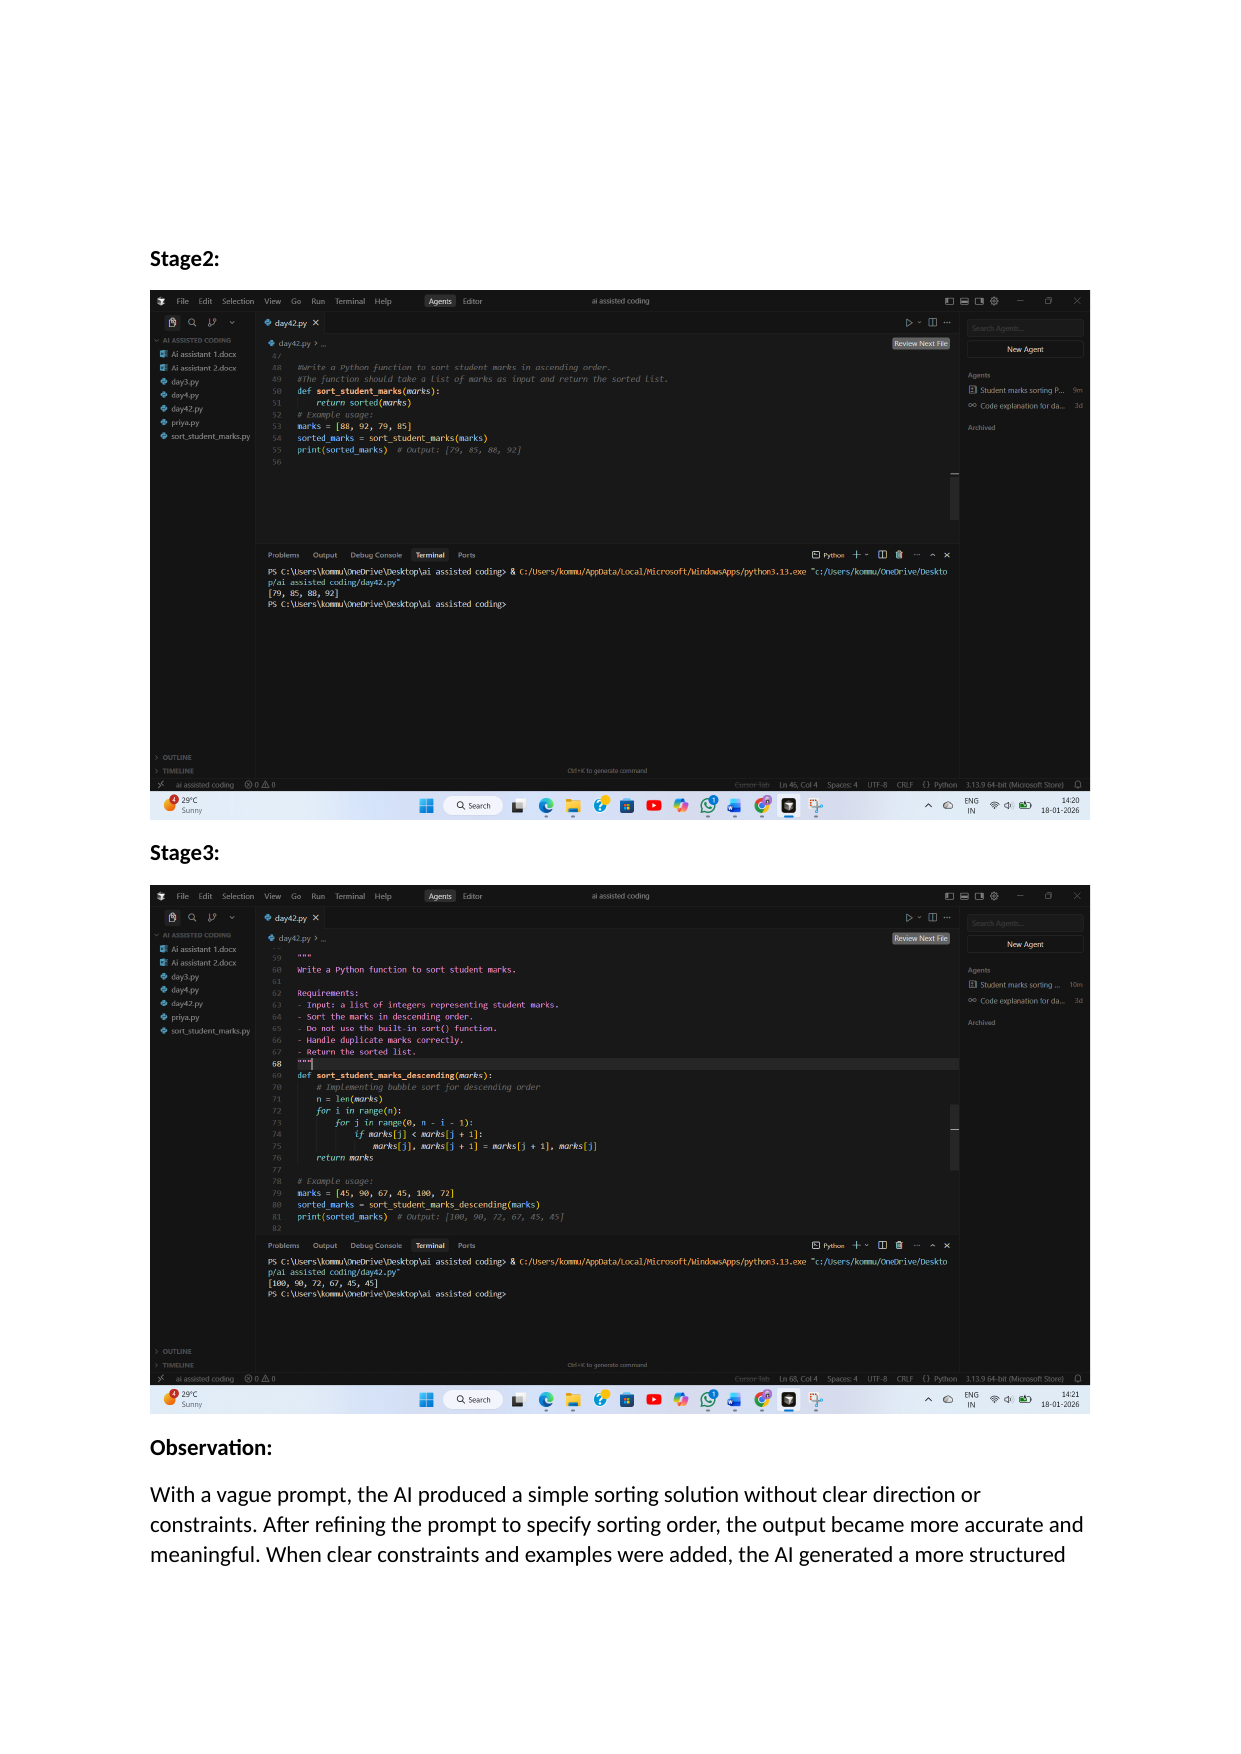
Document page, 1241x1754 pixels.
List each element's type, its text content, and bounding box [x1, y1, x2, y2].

text Stage2: [150, 244, 1090, 272]
picture [150, 290, 1091, 820]
text Observation: [150, 1433, 1090, 1461]
text Stage3: [150, 838, 1090, 866]
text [150, 1480, 1090, 1568]
picture [150, 885, 1091, 1414]
